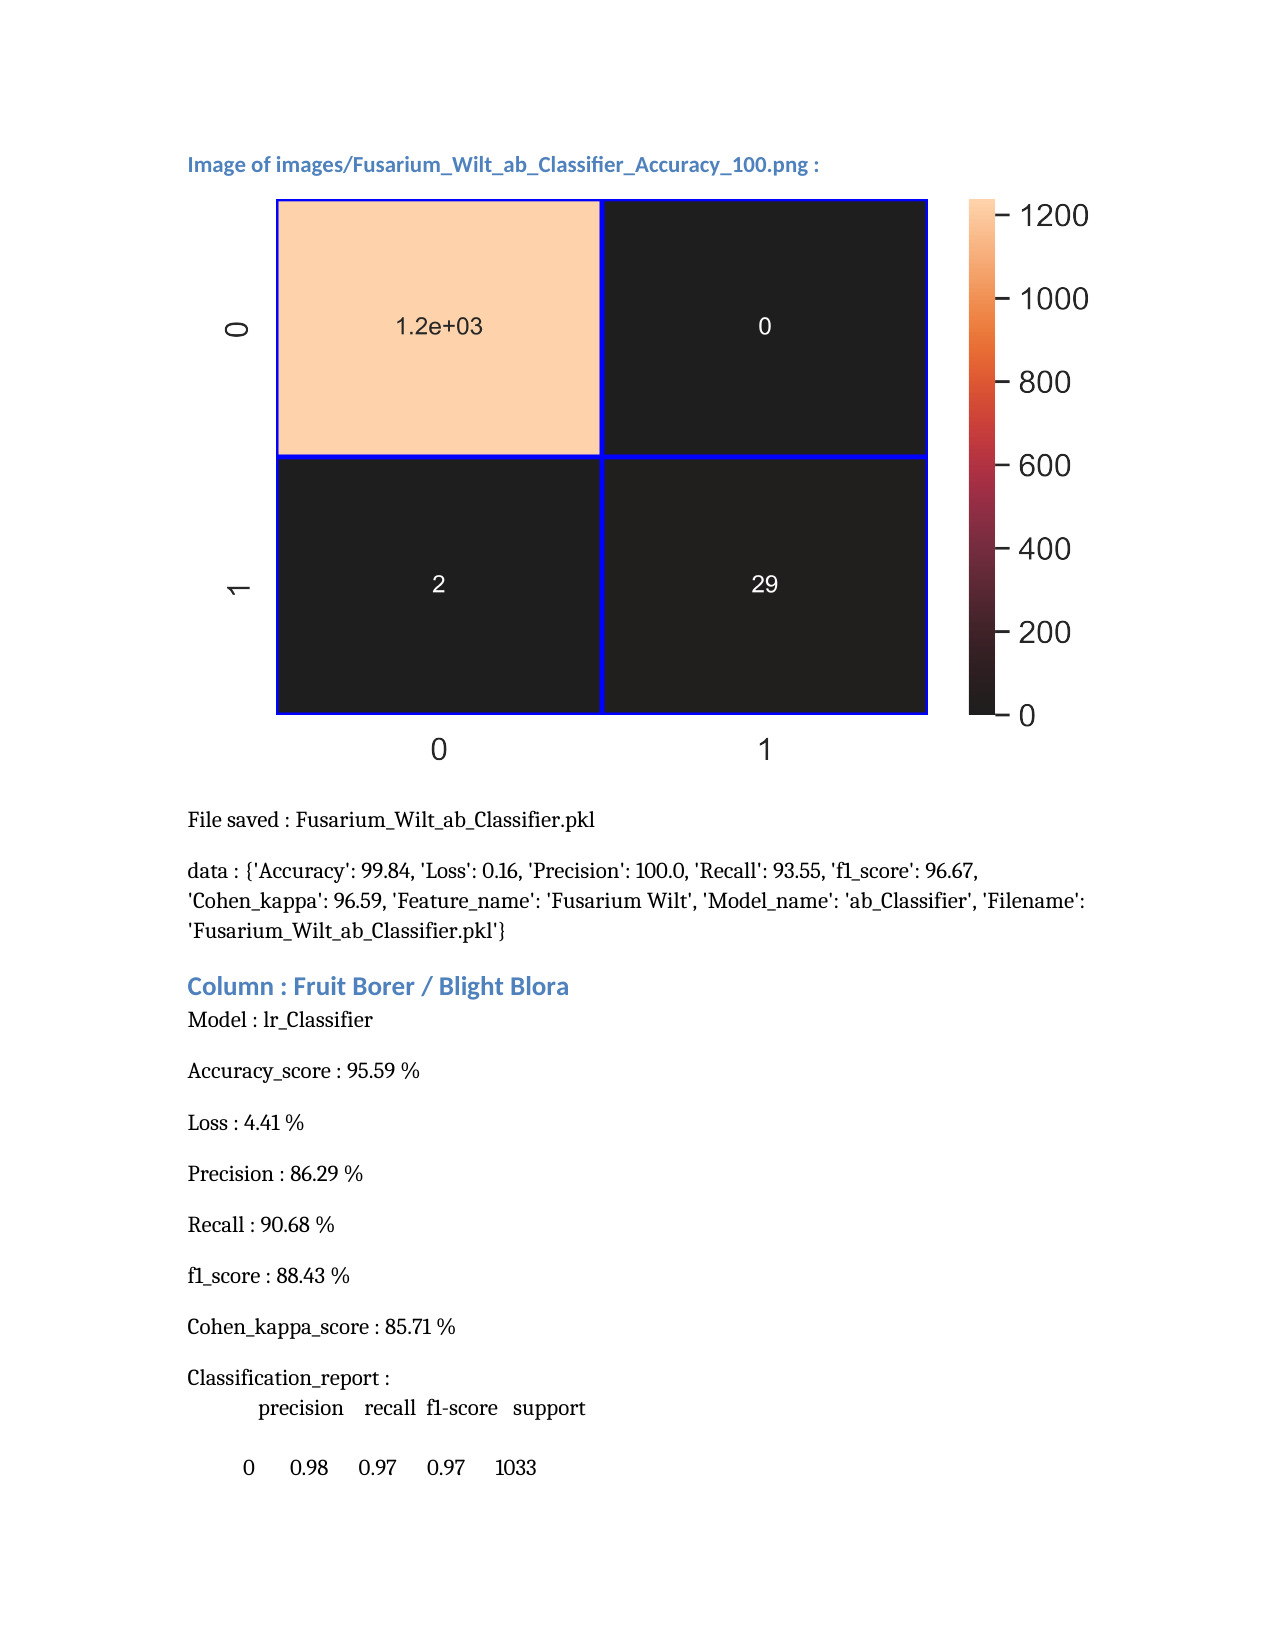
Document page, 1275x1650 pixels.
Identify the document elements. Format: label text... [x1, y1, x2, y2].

subtitle Image of images/Fusarium_Wilt_ab_Classifier_Accuracy_100.png : [187, 150, 1087, 178]
text Cohen_kappa_score : 85.71 % [187, 1313, 1087, 1340]
subtitle Column : Fruit Borer / Blight Blora [187, 969, 1087, 1002]
text Recall : 90.68 % [187, 1211, 1087, 1238]
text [187, 1364, 1087, 1482]
text File saved : Fusarium_Wilt_ab_Classifier.pkl [187, 807, 1087, 833]
text Precision : 86.29 % [187, 1160, 1087, 1187]
text Model : lr_Classifier [187, 1007, 1087, 1034]
text Loss : 4.41 % [187, 1109, 1087, 1136]
text f1_score : 88.43 % [187, 1262, 1087, 1289]
picture [206, 182, 1107, 783]
text Accuracy_score : 95.59 % [187, 1058, 1087, 1085]
text data : {'Accuracy': 99.84, 'Loss': 0.16, 'Precision': 100.0, 'Recall': 93.55, 'f1_score': 96.67, 'Cohen_kappa': 96.59, 'Feature_name': 'Fusarium Wilt', 'Model_name': 'ab_Classifier', 'Filename': 'Fusarium_Wilt_ab_Classifier.pkl'} [187, 858, 1087, 945]
